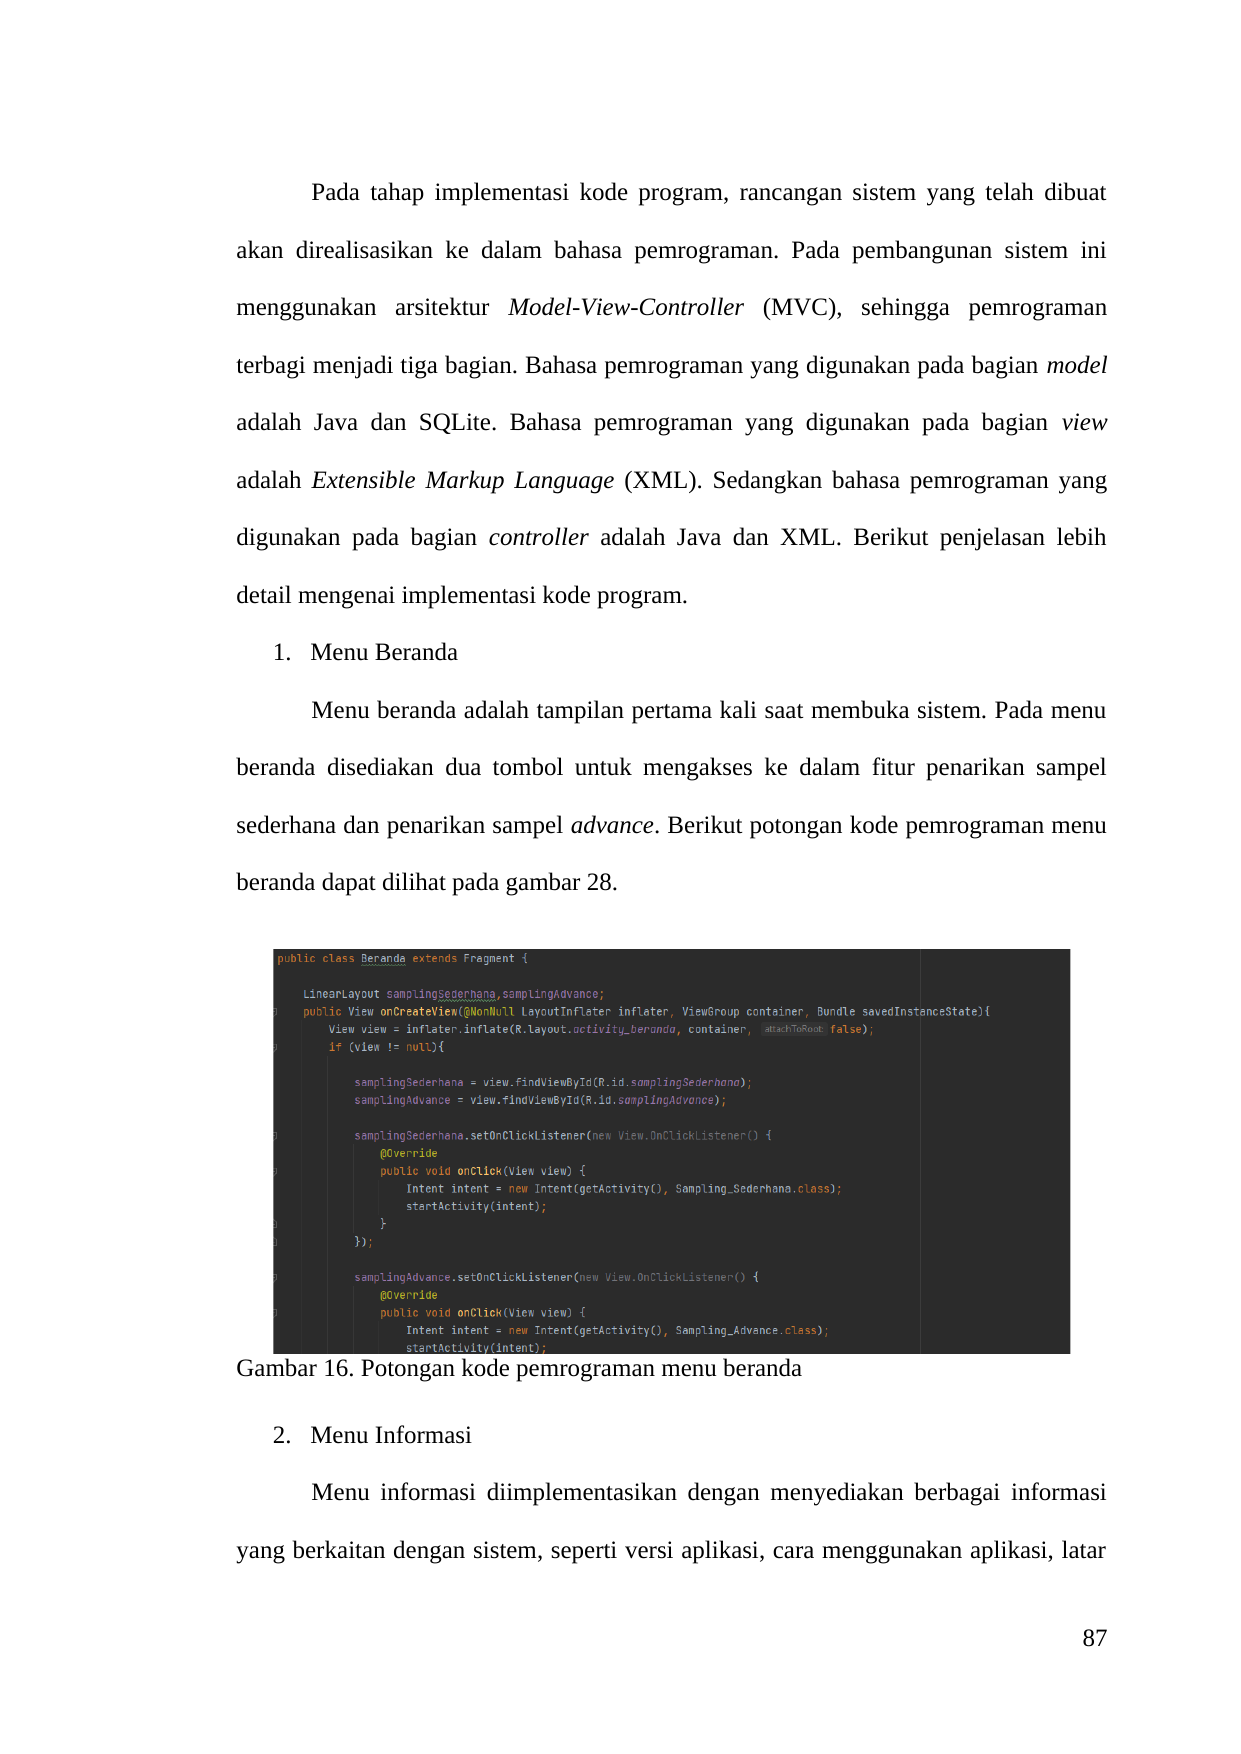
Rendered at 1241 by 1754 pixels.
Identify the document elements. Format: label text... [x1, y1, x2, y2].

text Menu beranda adalah tampilan pertama kali saat membuka sistem. Pada menu beranda disediakan dua tombol untuk mengakses ke dalam fitur penarikan sampel sederhana dan penarikan sampel advance. Berikut potongan kode pemrograman menu beranda dapat dilihat pada gambar 28. [236, 695, 1107, 896]
list Menu Beranda [273, 637, 1107, 666]
picture [273, 949, 1071, 1354]
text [236, 1477, 1107, 1563]
text Pada tahap implementasi kode program, rancangan sistem yang telah dibuat akan direalisasikan ke dalam bahasa pemrograman. Pada pembangunan sistem ini menggunakan arsitektur Model-View-Controller (MVC), sehingga pemrograman terbagi menjadi tiga bagian. Bahasa pemrograman yang digunakan pada bagian model adalah Java dan SQLite. Bahasa pemrograman yang digunakan pada bagian view adalah Extensible Markup Language (XML). Sedangkan bahasa pemrograman yang digunakan pada bagian controller adalah Java dan XML. Berikut penjelasan lebih detail mengenai implementasi kode program. [236, 177, 1107, 608]
list Menu Informasi [273, 1420, 1107, 1448]
